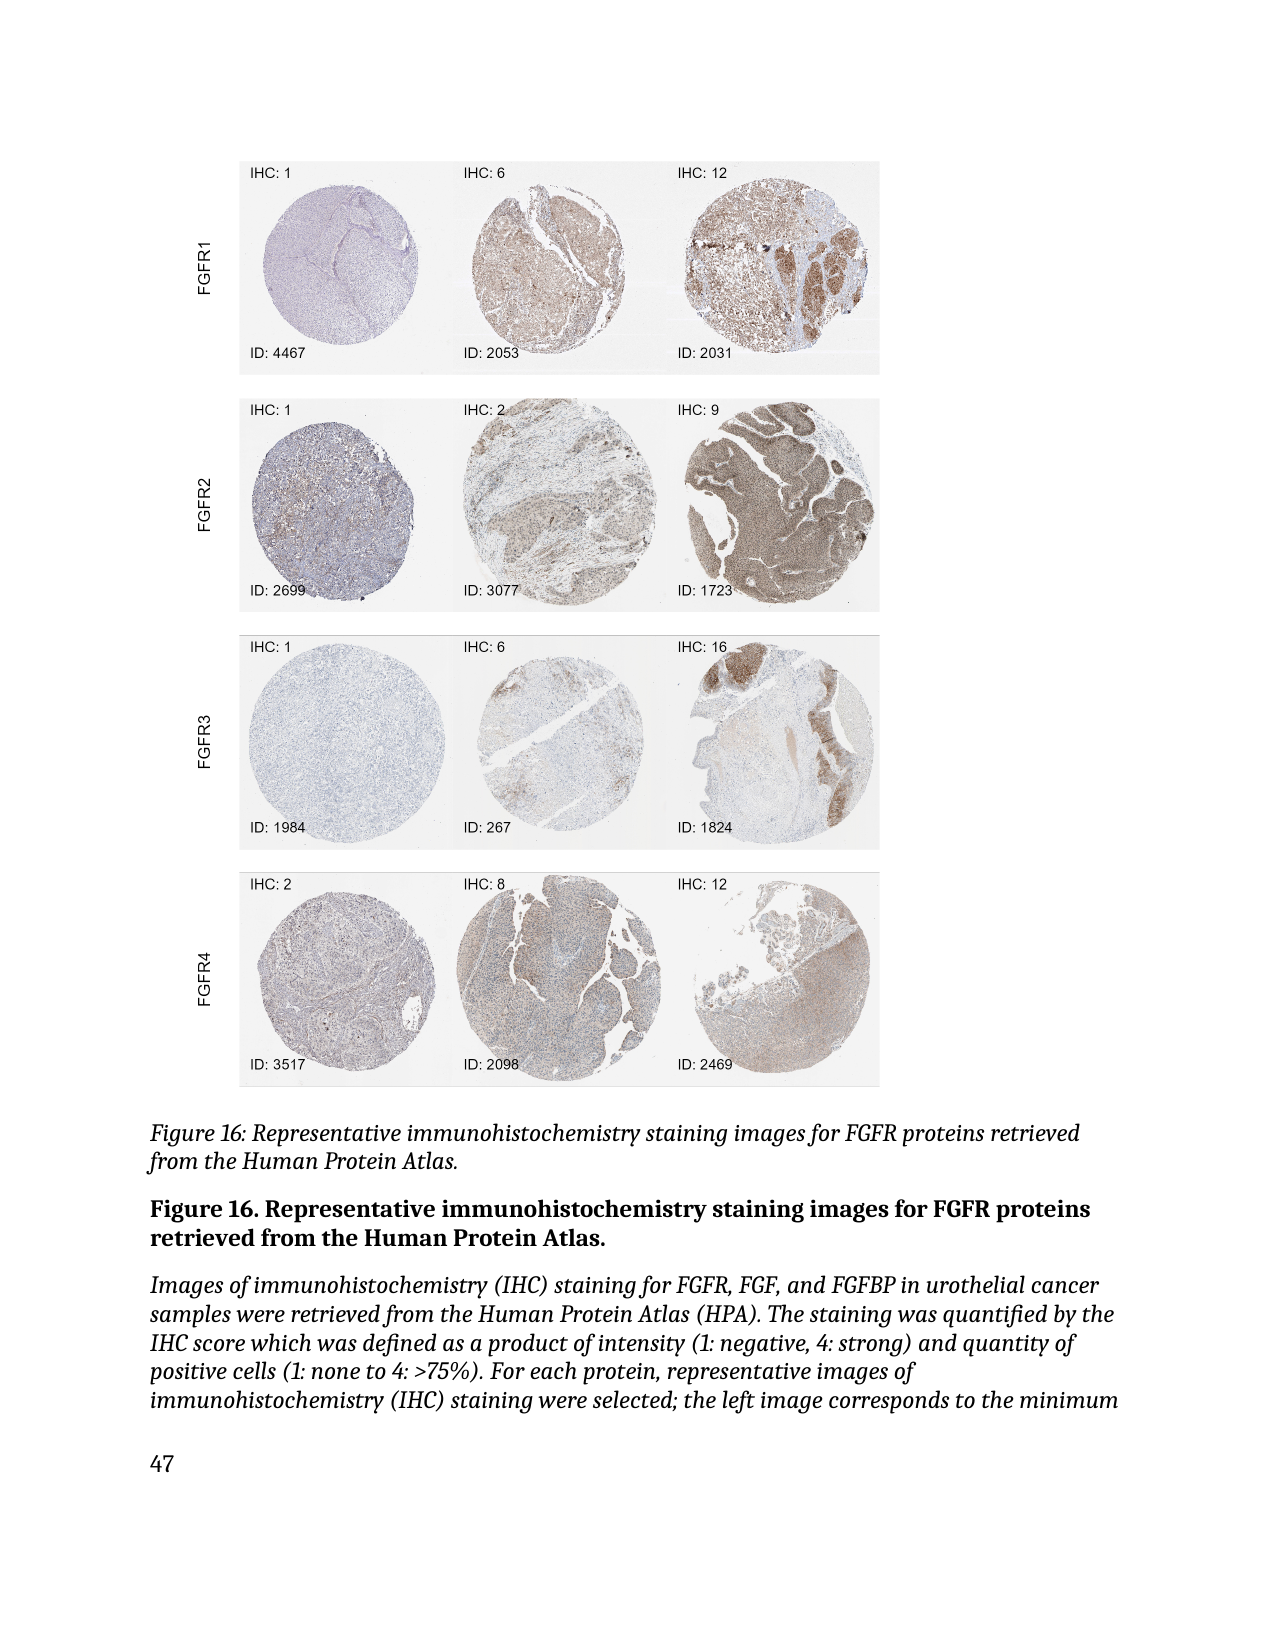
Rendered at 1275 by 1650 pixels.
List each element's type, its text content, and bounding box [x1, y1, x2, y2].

text Figure 16. Representative immunohistochemistry staining images for FGFR proteins retrieved from the Human Protein Atlas. [150, 1195, 1125, 1252]
picture [168, 150, 880, 1098]
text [150, 1271, 1125, 1415]
text Figure 16: Representative immunohistochemistry staining images for FGFR proteins retrieved from the Human Protein Atlas. [150, 1118, 1125, 1176]
